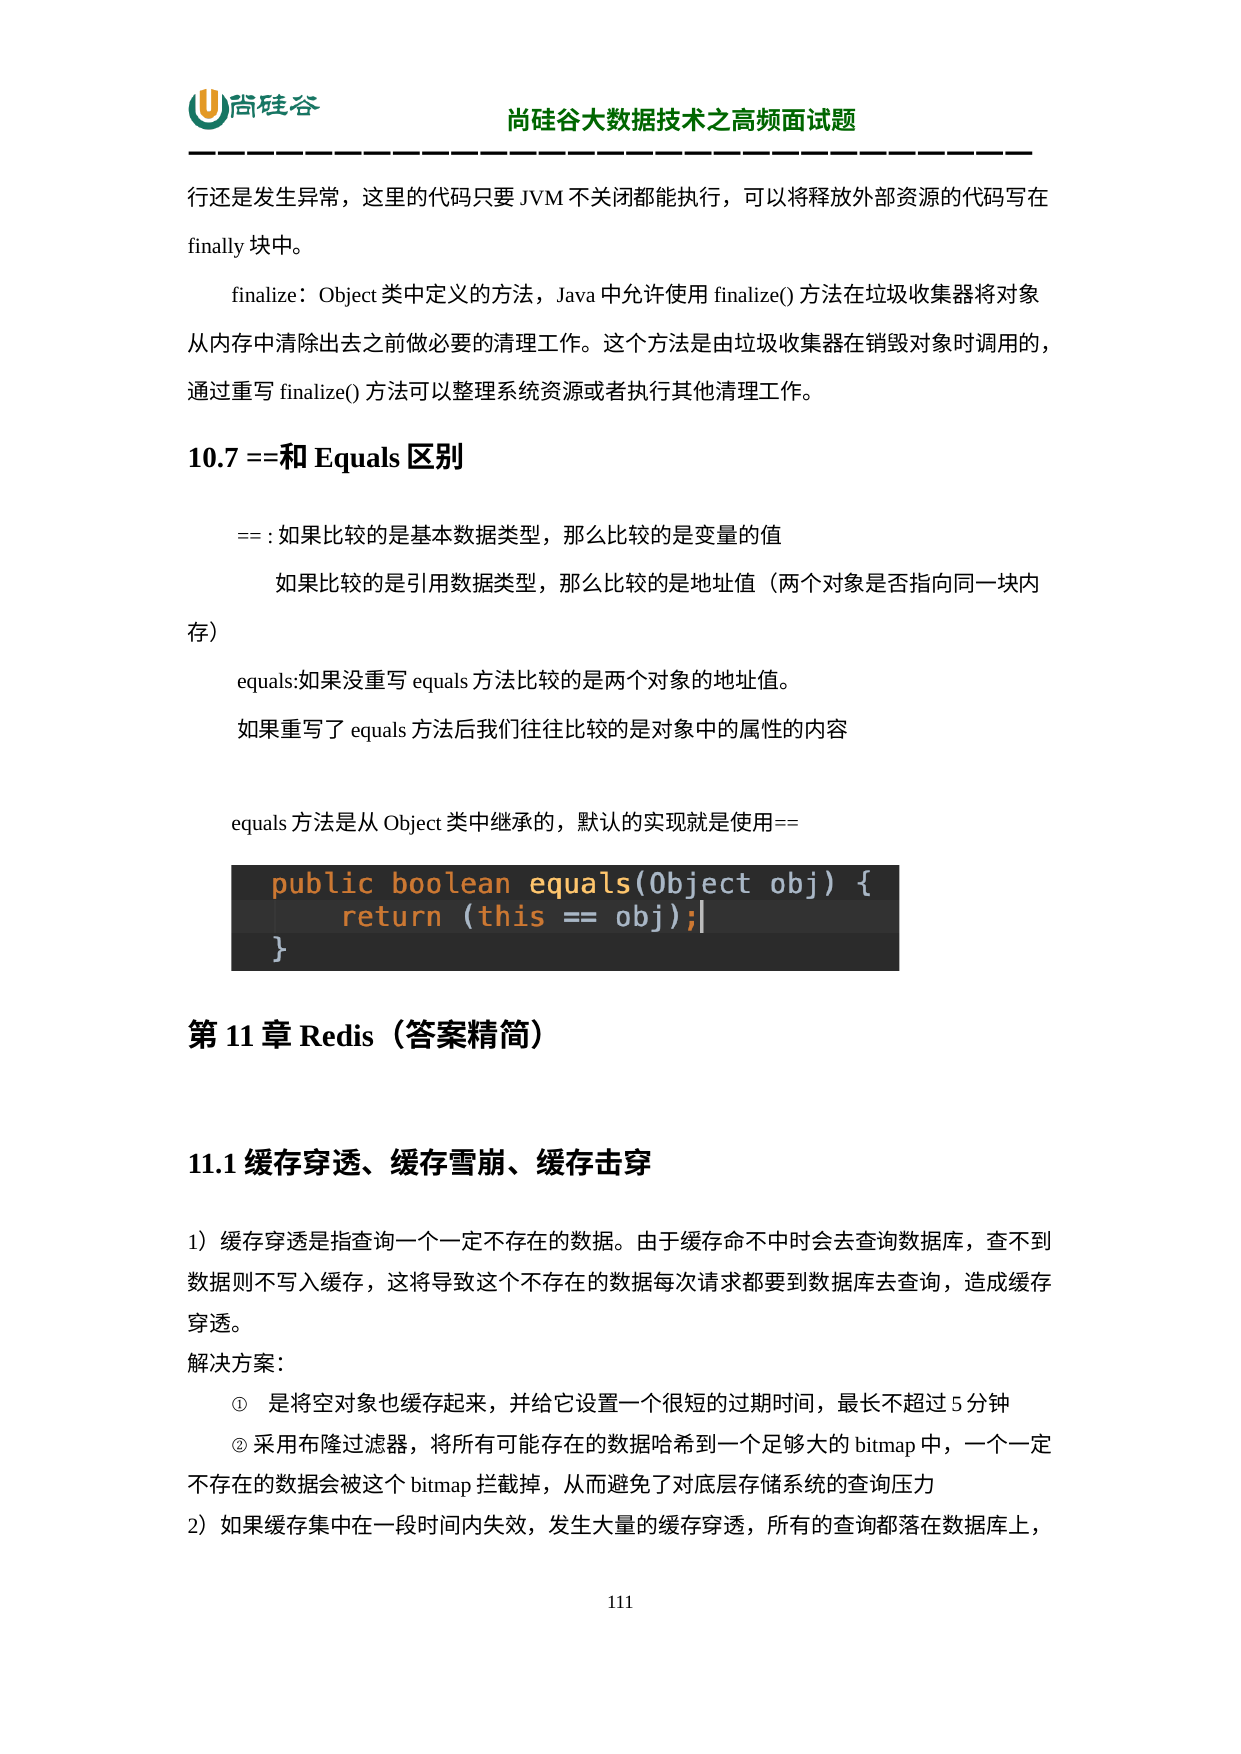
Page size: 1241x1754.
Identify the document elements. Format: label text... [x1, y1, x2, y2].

text equals:如果没重写equals方法比较的是两个对象的地址值。 [187, 663, 1053, 696]
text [187, 1507, 1053, 1540]
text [187, 179, 1053, 261]
list 是将空对象也缓存起来，并给它设置一个很短的过期时间，最长不超过5分钟 [231, 1386, 1053, 1418]
text 1）缓存穿透是指查询一个一定不存在的数据。由于缓存命不中时会去查询数据库，查不到数据则不写入缓存，这将导致这个不存在的数据每次请求都要到数据库去查询，造成缓存穿透。 [187, 1224, 1053, 1338]
picture [231, 865, 900, 971]
text 解决方案： [187, 1346, 1053, 1378]
text equals方法是从Object类中继承的，默认的实现就是使用== [187, 805, 1053, 837]
text ② 采用布隆过滤器，将所有可能存在的数据哈希到一个足够大的bitmap中，一个一定不存在的数据会被这个bitmap拦截掉，从而避免了对底层存储系统的查询压力 [187, 1426, 1053, 1499]
text 如果重写了equals方法后我们往往比较的是对象中的属性的内容 [187, 711, 1053, 744]
text finalize：Object类中定义的方法，Java中允许使用finalize() 方法在垃圾收集器将对象从内存中清除出去之前做必要的清理工作。这个方法是由垃圾收集器在销毁对象时调用的，通过重写finalize() 方法可以整理系统资源或者执行其他清理工作。 [187, 276, 1053, 406]
text == : 如果比较的是基本数据类型，那么比较的是变量的值 [187, 518, 1053, 550]
picture [187, 88, 320, 130]
subtitle 11.1 缓存穿透、缓存雪崩、缓存击穿 [187, 1128, 1053, 1193]
text 如果比较的是引用数据类型，那么比较的是地址值（两个对象是否指向同一块内存） [187, 566, 1053, 647]
subtitle 10.7 ==和Equals区别 [187, 422, 1053, 487]
subtitle 第11章 Redis（答案精简） [187, 1000, 1053, 1065]
